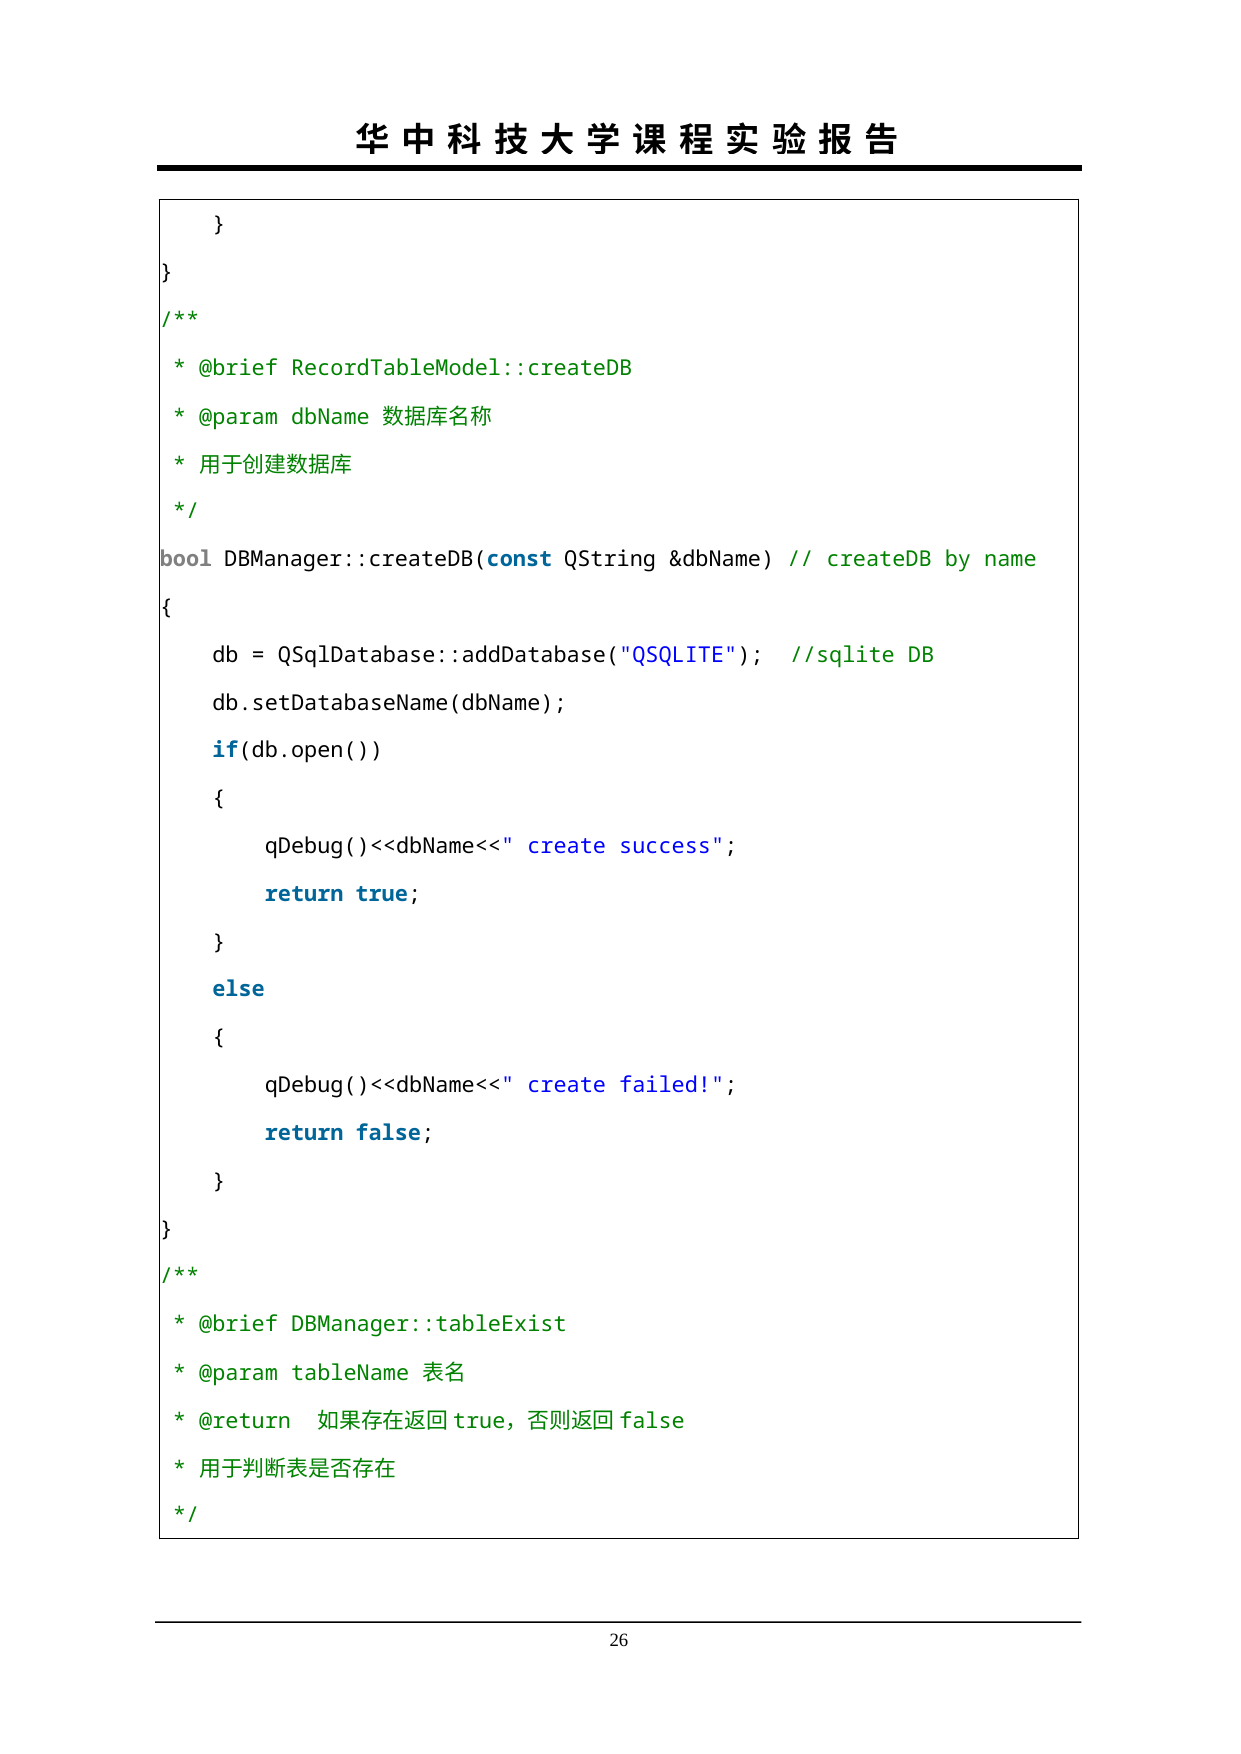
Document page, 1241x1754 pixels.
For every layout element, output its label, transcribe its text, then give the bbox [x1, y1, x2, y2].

text * @brief DBManager::tableExist [160, 1299, 1078, 1347]
text /** [160, 1251, 1078, 1299]
text * @param tableName 表名 [160, 1347, 1078, 1395]
text */ [160, 486, 1078, 534]
text bool DBManager::createDB(const QString &dbName) // createDB by name [160, 534, 1078, 582]
text /** [160, 295, 1078, 343]
text { [160, 1012, 1078, 1060]
text * 用于判断表是否存在 [160, 1443, 1078, 1489]
text * @param dbName 数据库名称 [160, 391, 1078, 438]
text db.setDatabaseName(dbName); [160, 678, 1078, 725]
text qDebug()<<dbName<<" create success"; [160, 821, 1078, 869]
text if(db.open()) [160, 725, 1078, 773]
text return true; [160, 869, 1078, 917]
text } [160, 247, 1078, 295]
text } [160, 1203, 1078, 1251]
text { [160, 582, 1078, 630]
text return false; [160, 1108, 1078, 1156]
text else [160, 964, 1078, 1012]
text qDebug()<<dbName<<" create failed!"; [160, 1060, 1078, 1108]
text db = QSqlDatabase::addDatabase("QSQLITE"); //sqlite DB [160, 630, 1078, 678]
text } [160, 1156, 1078, 1203]
text { [160, 773, 1078, 821]
text } [160, 917, 1078, 964]
text */ [160, 1489, 1078, 1538]
text } [160, 200, 1078, 247]
text * 用于创建数据库 [160, 438, 1078, 486]
text * @brief RecordTableModel::createDB [160, 343, 1078, 391]
text * @return 如果存在返回true，否则返回false [160, 1395, 1078, 1443]
